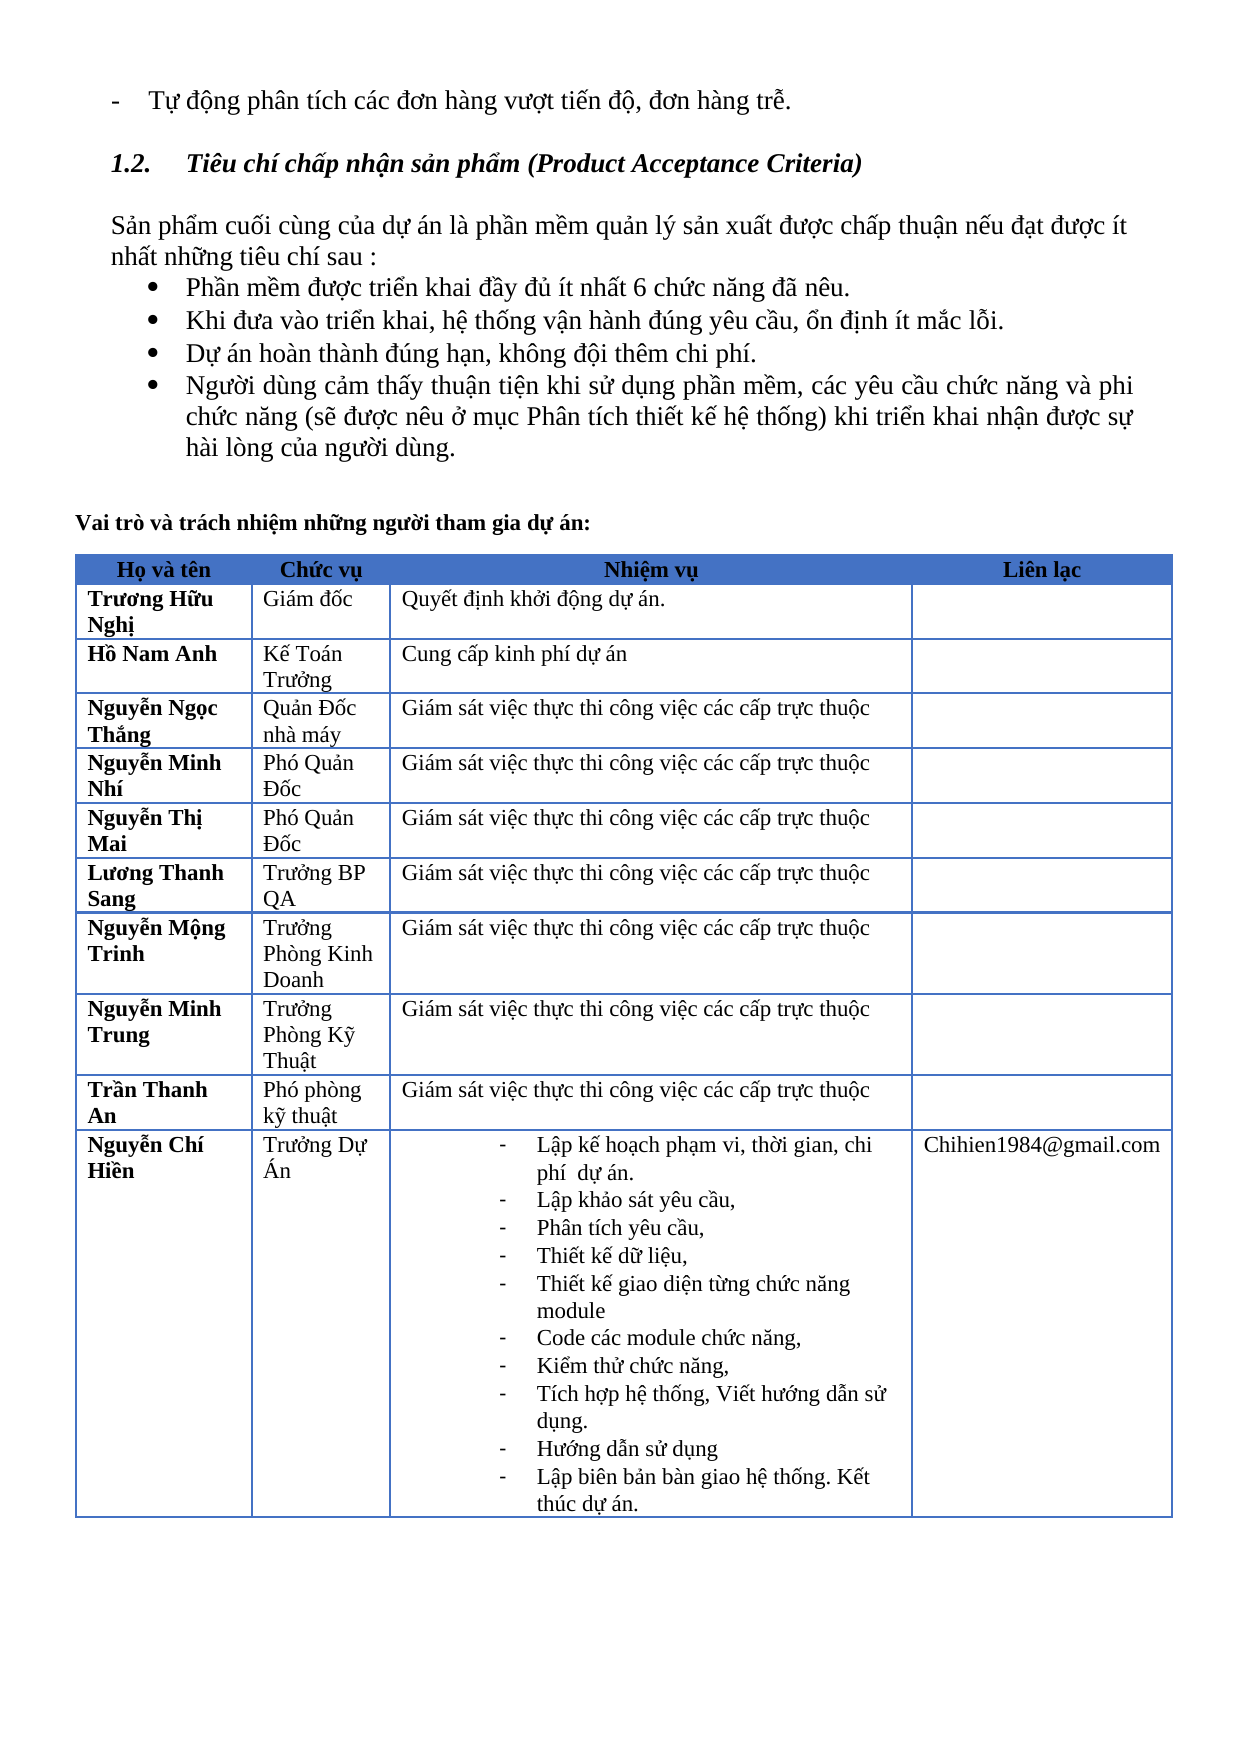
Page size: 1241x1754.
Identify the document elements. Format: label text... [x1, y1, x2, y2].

table_cell Giám sát việc thực thi công việc các cấp trực thuộc [391, 995, 911, 1074]
table_cell [913, 995, 1171, 1074]
table_cell Trần Thanh An [77, 1076, 251, 1128]
table_header Liên lạc [913, 556, 1171, 583]
list Khi đưa vào triển khai, hệ thống vận hành đúng yêu cầu, ổn định ít mắc lỗi. [148, 303, 1146, 336]
list Tự động phân tích các đơn hàng vượt tiến độ, đơn hàng trễ. [111, 84, 1146, 115]
table_cell Phó Quản Đốc [253, 804, 389, 857]
table_cell Giám đốc [253, 585, 389, 637]
table_cell [913, 859, 1171, 911]
table_cell Quyết định khởi động dự án. [391, 585, 911, 637]
table_cell [913, 914, 1171, 993]
table_cell [913, 585, 1171, 637]
table_cell Giám sát việc thực thi công việc các cấp trực thuộc [391, 859, 911, 911]
table_cell Kế Toán Trưởng [253, 640, 389, 692]
table_cell Nguyễn Minh Trung [77, 995, 251, 1074]
table_cell Trưởng Dự Án [253, 1131, 389, 1516]
table_cell [913, 804, 1171, 857]
list Tiêu chí chấp nhận sản phẩm (Product Acceptance Criteria) [111, 147, 1146, 178]
table_cell Nguyễn Minh Nhí [77, 749, 251, 802]
table_cell Giám sát việc thực thi công việc các cấp trực thuộc [391, 694, 911, 747]
table_cell Trưởng Phòng Kinh Doanh [253, 914, 389, 993]
table_cell Nguyễn Mộng Trinh [77, 914, 251, 993]
table_cell Giám sát việc thực thi công việc các cấp trực thuộc [391, 914, 911, 993]
table_cell Chihien1984@gmail.com [913, 1131, 1171, 1516]
table_cell Cung cấp kinh phí dự án [391, 640, 911, 692]
table_cell [913, 749, 1171, 802]
text Vai trò và trách nhiệm những người tham gia dự án: [75, 509, 1146, 536]
table_cell Nguyễn Chí Hiền [77, 1131, 251, 1516]
list Người dùng cảm thấy thuận tiện khi sử dụng phần mềm, các yêu cầu chức năng và phi chức năng (sẽ được nêu ở mục Phân tích thiết kế hệ thống) khi triển khai nhận được sự hài lòng của người dùng. [148, 369, 1134, 462]
table_cell Phó phòng kỹ thuật [253, 1076, 389, 1128]
table_cell [913, 640, 1171, 692]
table_cell Lương Thanh Sang [77, 859, 251, 911]
table_cell Giám sát việc thực thi công việc các cấp trực thuộc [391, 1076, 911, 1128]
table_cell Trương Hữu Nghị [77, 585, 251, 637]
table_cell [913, 1076, 1171, 1128]
table_cell Trưởng Phòng Kỹ Thuật [253, 995, 389, 1074]
table_header Họ và tên [77, 556, 251, 583]
table_cell [913, 694, 1171, 747]
table_cell Nguyễn Thị Mai [77, 804, 251, 857]
table_header Chức vụ [253, 556, 389, 583]
table_cell Lập kế hoạch phạm vi, thời gian, chi phí dự án. Lập khảo sát yêu cầu, Phân tích yêu cầu, Thiết kế dữ liệu, Thiết kế giao diện từng chức năng module Code các module chức năng, Kiểm thử chức năng, Tích hợp hệ thống, Viết hướng dẫn sử dụng. Hướng dẫn sử dụng Lập biên bản bàn giao hệ thống. Kết thúc dự án. [391, 1131, 911, 1516]
list Phần mềm được triển khai đầy đủ ít nhất 6 chức năng đã nêu. [148, 271, 1146, 303]
table_header Nhiệm vụ [391, 556, 911, 583]
table_cell Phó Quản Đốc [253, 749, 389, 802]
table_cell Giám sát việc thực thi công việc các cấp trực thuộc [391, 804, 911, 857]
table_cell Quản Đốc nhà máy [253, 694, 389, 747]
table_cell Hồ Nam Anh [77, 640, 251, 692]
table_cell Nguyễn Ngọc Thắng [77, 694, 251, 747]
table_cell Giám sát việc thực thi công việc các cấp trực thuộc [391, 749, 911, 802]
text Sản phẩm cuối cùng của dự án là phần mềm quản lý sản xuất được chấp thuận nếu đạt được ít nhất những tiêu chí sau : [111, 209, 1133, 271]
list Dự án hoàn thành đúng hạn, không đội thêm chi phí. [148, 336, 1146, 369]
table_cell Trưởng BP QA [253, 859, 389, 911]
